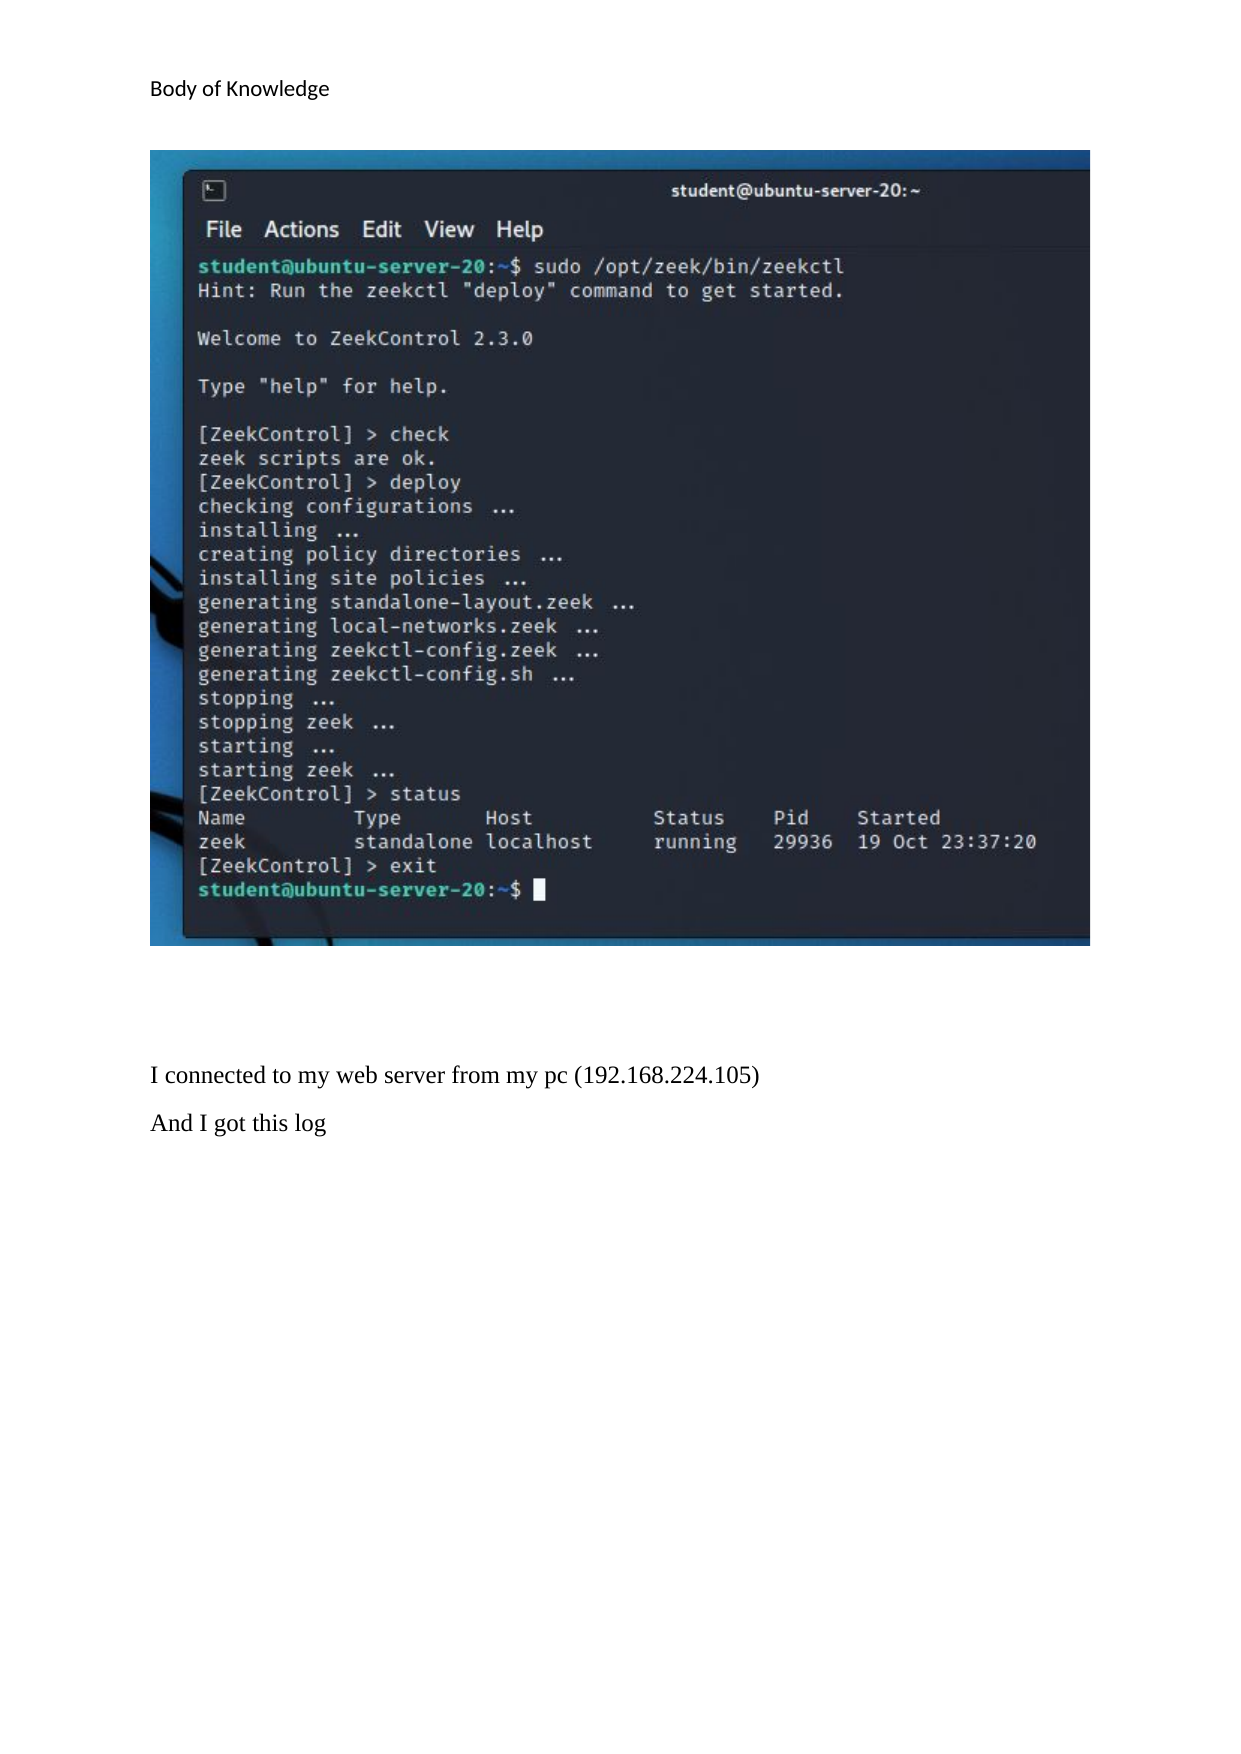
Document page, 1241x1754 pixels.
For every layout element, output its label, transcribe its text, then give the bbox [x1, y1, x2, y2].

text And I got this log [150, 1108, 1090, 1137]
text I connected to my web server from my pc (192.168.224.105) [150, 1060, 1090, 1089]
picture [150, 150, 1091, 946]
